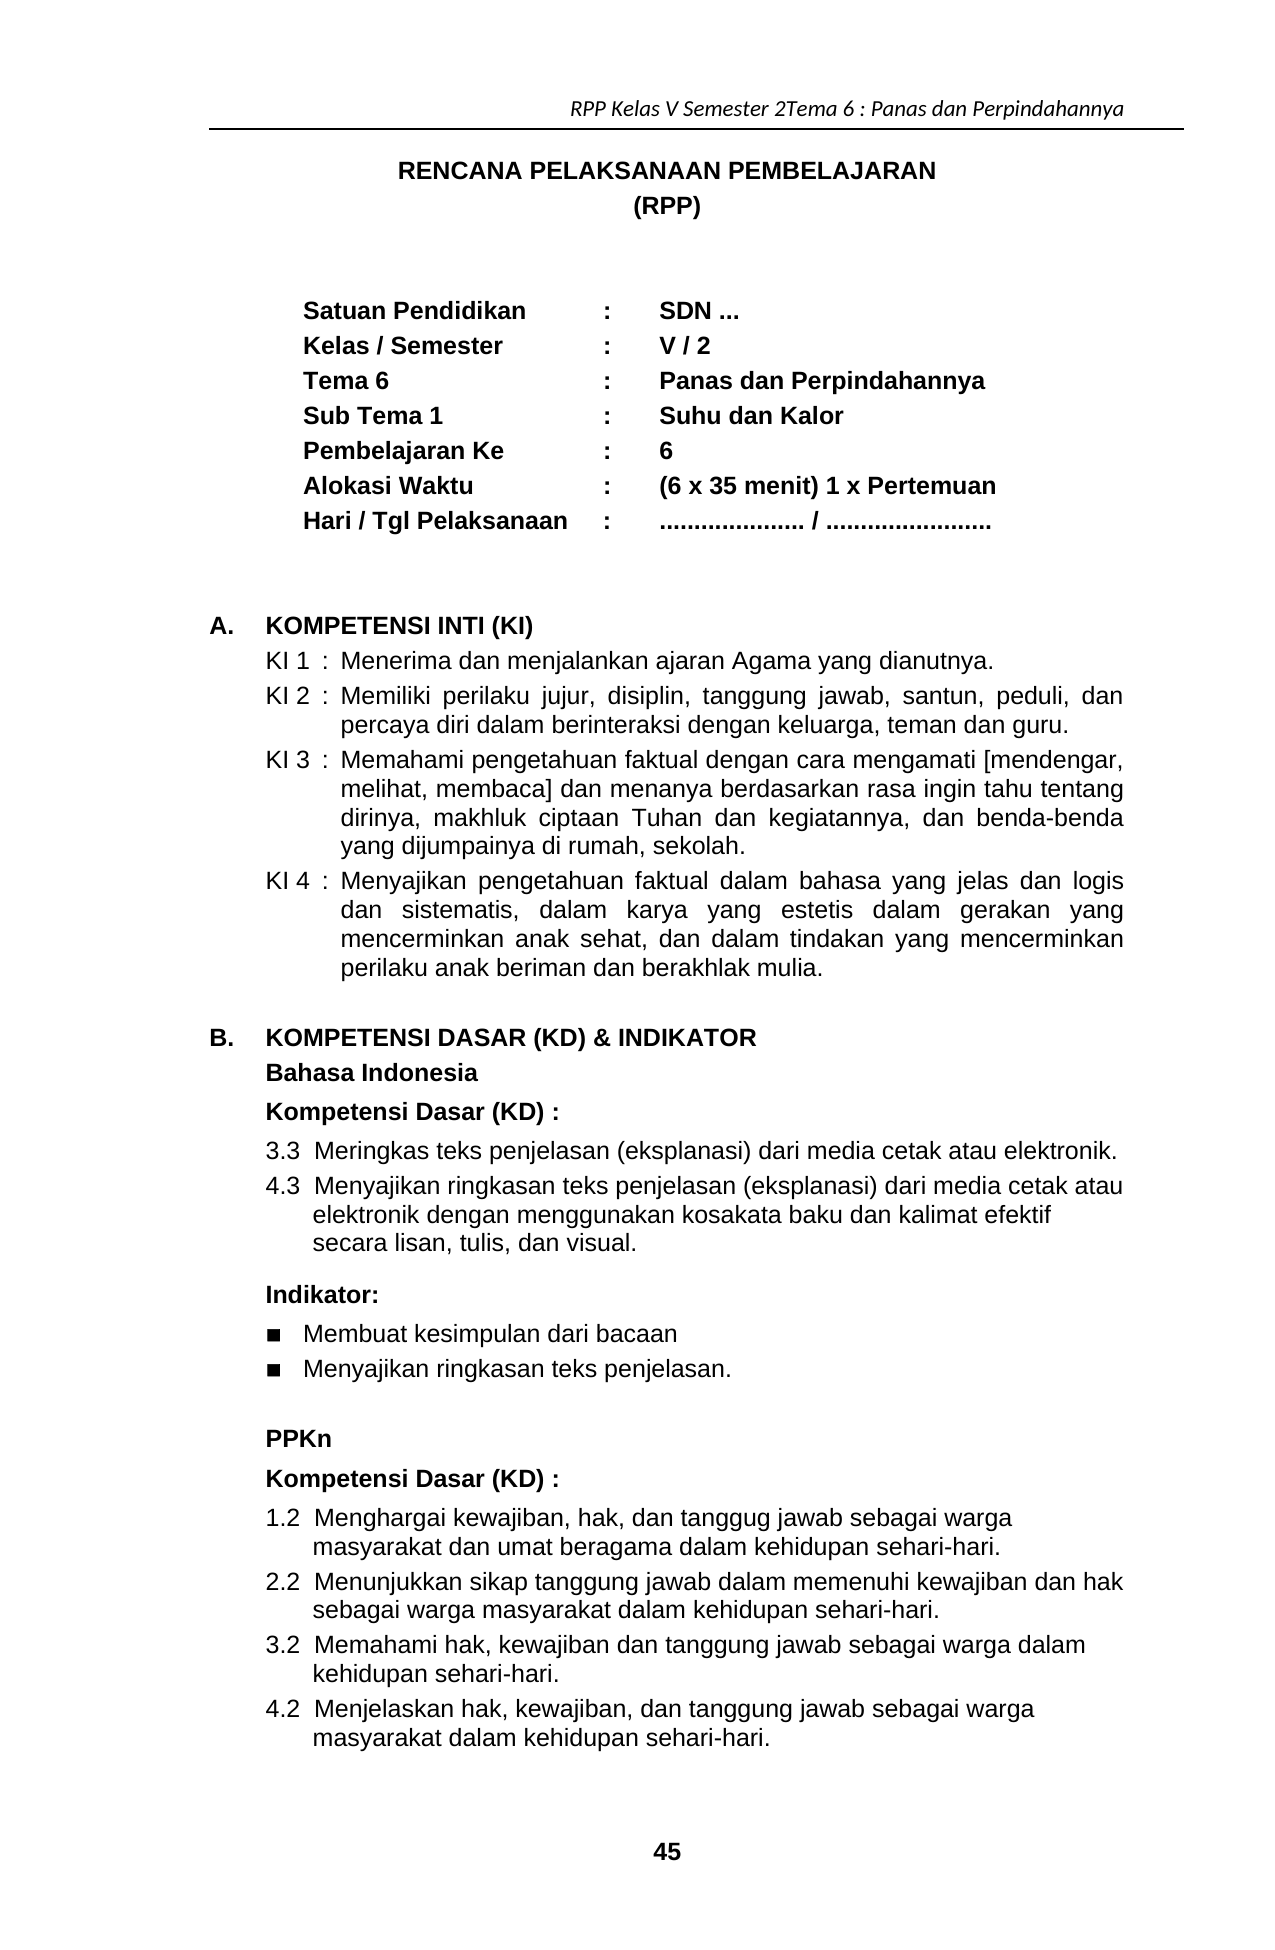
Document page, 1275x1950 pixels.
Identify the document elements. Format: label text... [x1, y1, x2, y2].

text Indikator: [265, 1280, 1125, 1309]
text RENCANA PELAKSANAAN PEMBELAJARAN [209, 156, 1125, 185]
text 3.3 Meringkas teks penjelasan (eksplanasi) dari media cetak atau elektronik. [265, 1136, 1125, 1164]
text KI 2 : Memiliki perilaku jujur, disiplin, tanggung jawab, santun, peduli, dan percaya diri dalam berinteraksi dengan keluarga, teman dan guru. [265, 681, 1125, 739]
list Menyajikan ringkasan teks penjelasan. [265, 1354, 1125, 1383]
text 1.2 Menghargai kewajiban, hak, dan tanggug jawab sebagai warga masyarakat dan umat beragama dalam kehidupan sehari-hari. [265, 1503, 1125, 1560]
text Satuan Pendidikan : SDN ... [303, 296, 1125, 325]
text 4.2 Menjelaskan hak, kewajiban, dan tanggung jawab sebagai warga masyarakat dalam kehidupan sehari-hari. [265, 1694, 1125, 1752]
text KI 4 : Menyajikan pengetahuan faktual dalam bahasa yang jelas dan logis dan sistematis, dalam karya yang estetis dalam gerakan yang mencerminkan anak sehat, dan dalam tindakan yang mencerminkan perilaku anak beriman dan berakhlak mulia. [265, 866, 1125, 981]
text B. KOMPETENSI DASAR (KD) & INDIKATOR [209, 1022, 1125, 1051]
text A. KOMPETENSI INTI (KI) [209, 611, 1125, 640]
text 3.2 Memahami hak, kewajiban dan tanggung jawab sebagai warga dalam kehidupan sehari-hari. [265, 1630, 1125, 1688]
text 4.3 Menyajikan ringkasan teks penjelasan (eksplanasi) dari media cetak atau elektronik dengan menggunakan kosakata baku dan kalimat efektif secara lisan, tulis, dan visual. [265, 1171, 1125, 1257]
text 2.2 Menunjukkan sikap tanggung jawab dalam memenuhi kewajiban dan hak sebagai warga masyarakat dalam kehidupan sehari-hari. [265, 1567, 1125, 1624]
text Hari / Tgl Pelaksanaan : ..................... / ........................ [303, 506, 1125, 535]
text Tema 6 : Panas dan Perpindahannya [303, 366, 1125, 395]
list Membuat kesimpulan dari bacaan [265, 1319, 1125, 1348]
text Kompetensi Dasar (KD) : [265, 1464, 1125, 1492]
text PPKn [265, 1424, 1125, 1453]
text (RPP) [209, 191, 1125, 220]
text Alokasi Waktu : (6 x 35 menit) 1 x Pertemuan [303, 471, 1125, 500]
text Kelas / Semester : V / 2 [303, 331, 1125, 360]
text Pembelajaran Ke : 6 [303, 436, 1125, 465]
text Kompetensi Dasar (KD) : [265, 1097, 1125, 1125]
text KI 1 : Menerima dan menjalankan ajaran Agama yang dianutnya. [265, 646, 1125, 675]
text Bahasa Indonesia [265, 1057, 1125, 1086]
text KI 3 : Memahami pengetahuan faktual dengan cara mengamati [mendengar, melihat, membaca] dan menanya berdasarkan rasa ingin tahu tentang dirinya, makhluk ciptaan Tuhan dan kegiatannya, dan benda-benda yang dijumpainya di rumah, sekolah. [265, 745, 1125, 860]
text Sub Tema 1 : Suhu dan Kalor [303, 401, 1125, 430]
